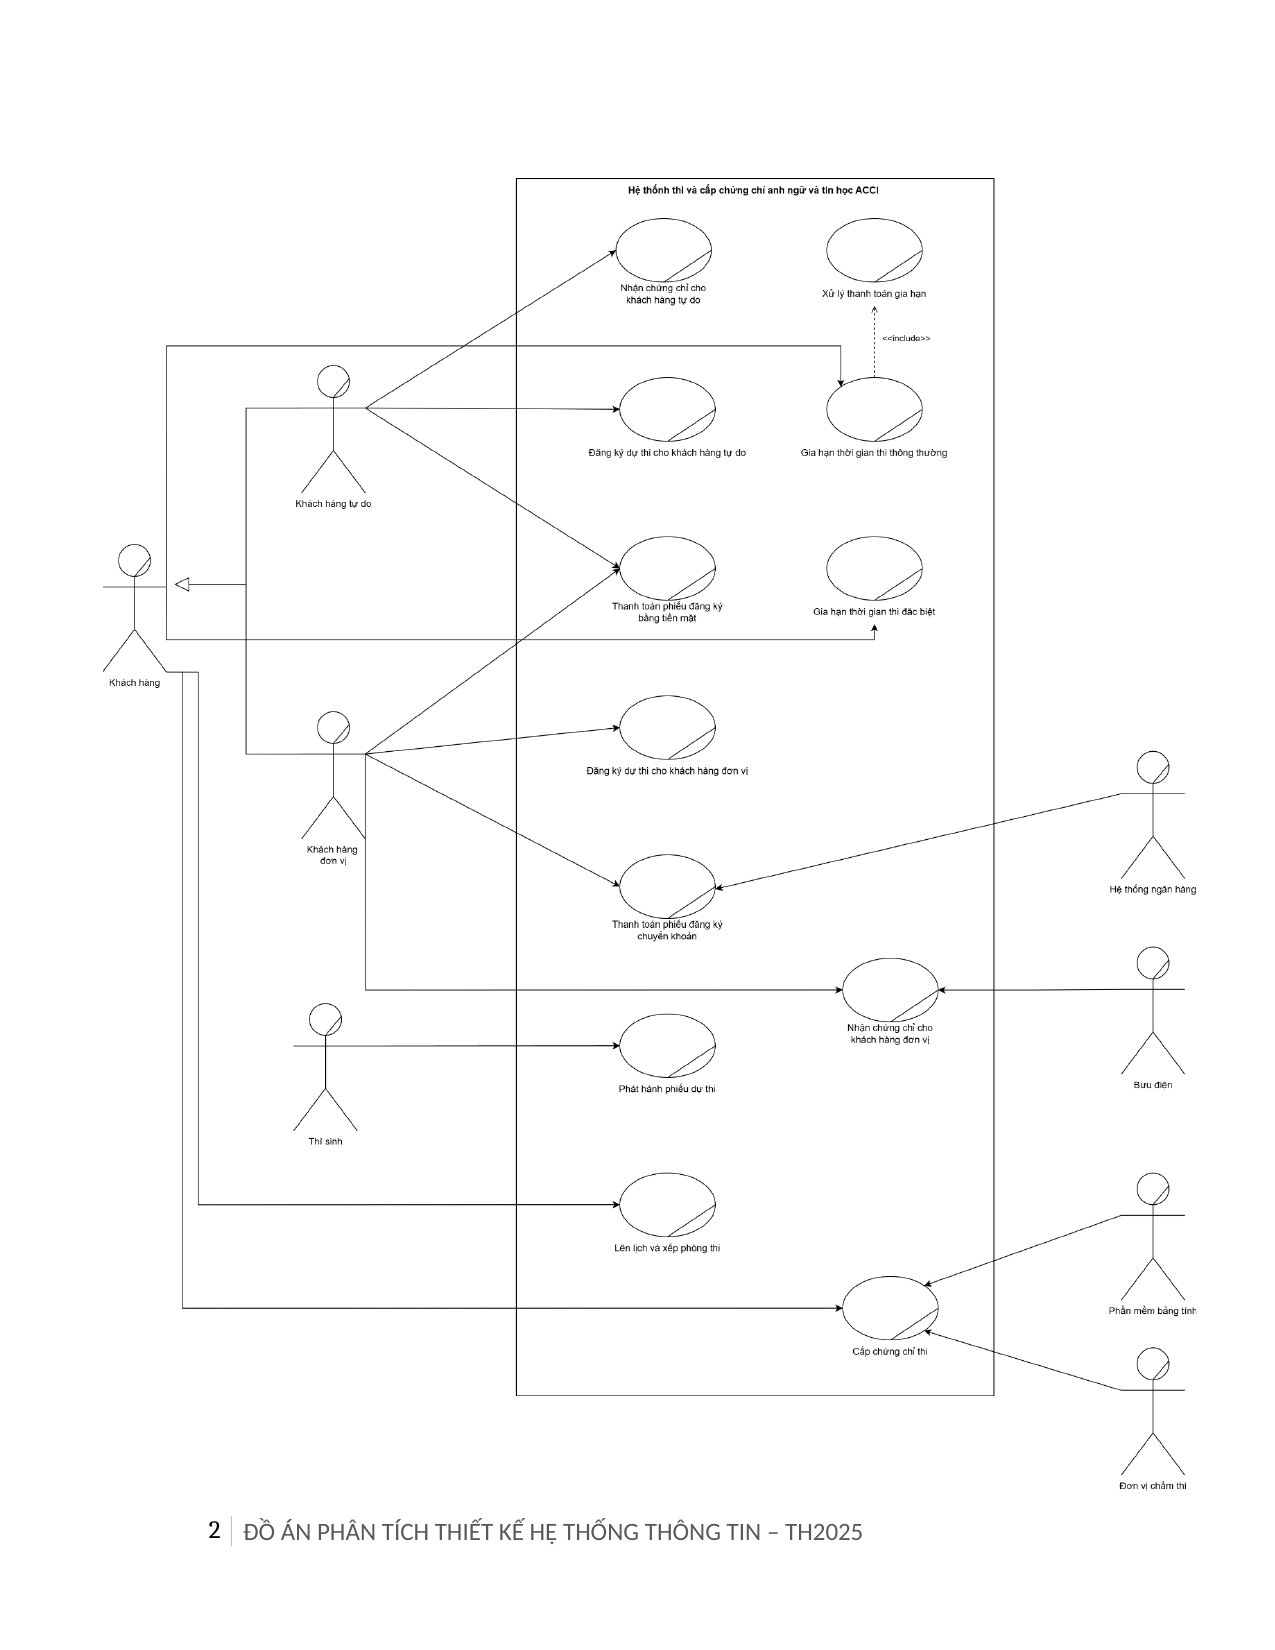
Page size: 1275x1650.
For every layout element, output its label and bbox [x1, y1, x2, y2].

picture [103, 178, 1197, 1492]
